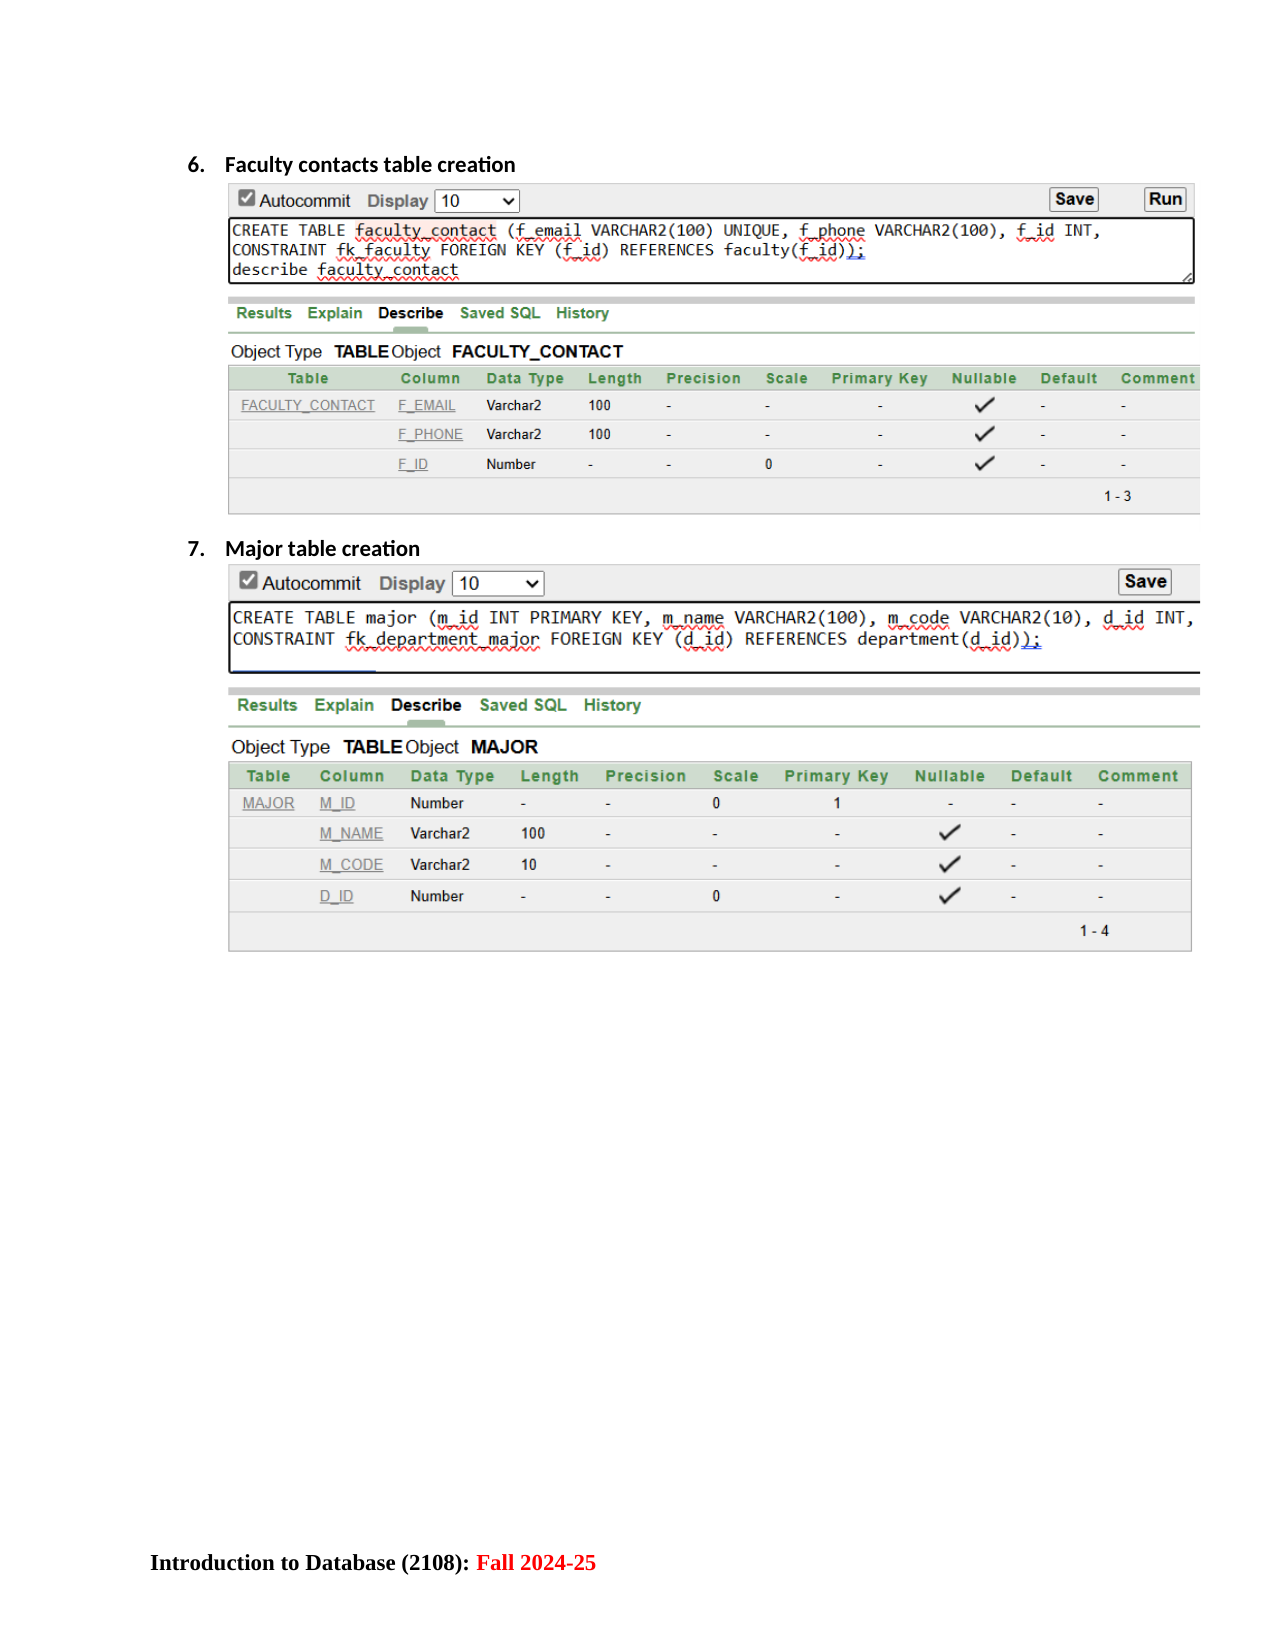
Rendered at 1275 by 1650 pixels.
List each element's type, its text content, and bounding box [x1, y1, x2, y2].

picture [225, 180, 1200, 532]
picture [225, 564, 1200, 954]
